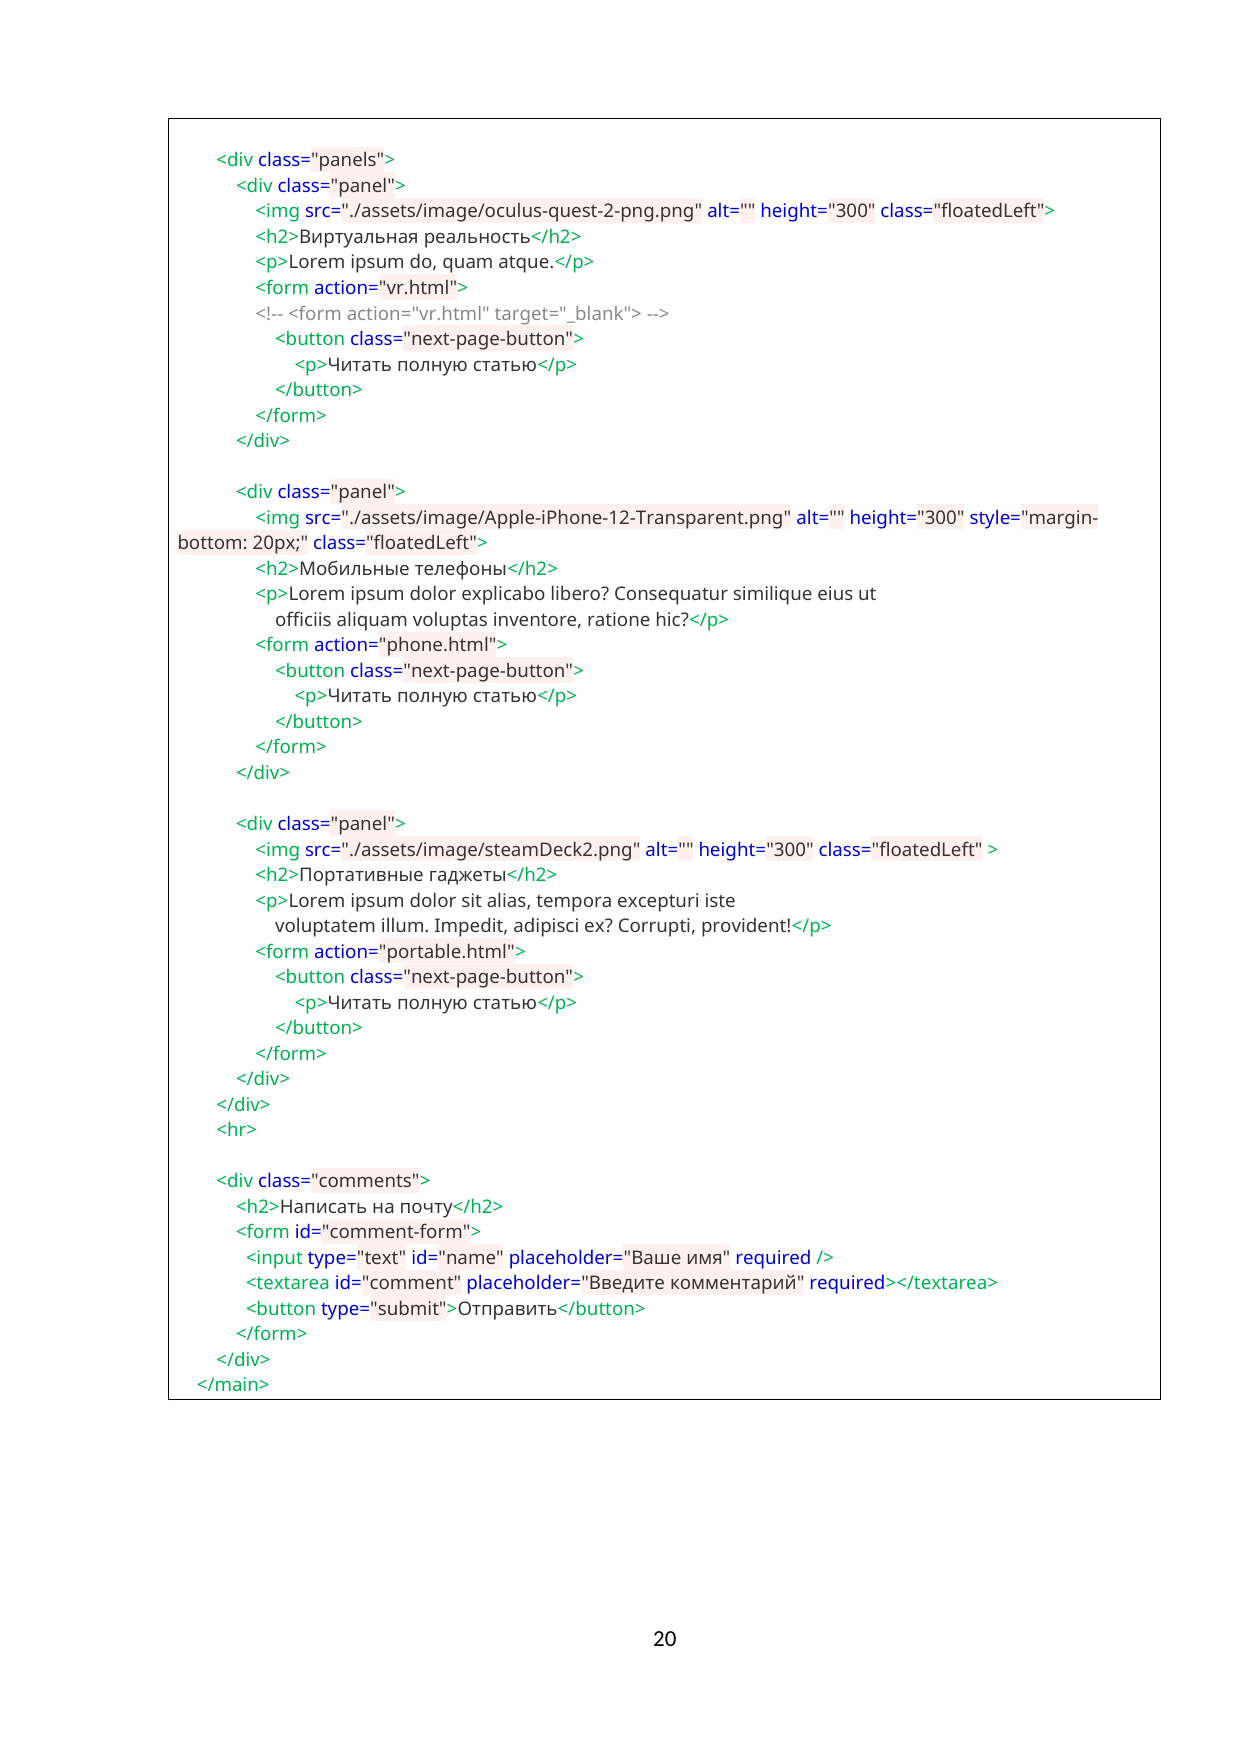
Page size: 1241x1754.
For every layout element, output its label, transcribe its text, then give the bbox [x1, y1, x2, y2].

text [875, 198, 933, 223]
text <p>Читать полную статью</p> [177, 989, 1152, 1014]
text </div> [177, 1066, 1152, 1091]
text <button class="next-page-button"> [177, 657, 403, 683]
text <img src="./assets/image/Apple-iPhone-12-Transparent.png" alt="" height="300" style="margin-bottom: 20px;" class="floatedLeft"> [177, 504, 1152, 555]
text </form> [177, 1040, 1152, 1066]
text officiis aliquam voluptas inventore, ratione hic?</p> [177, 606, 1152, 632]
text <h2>Мобильные телефоны</h2> [177, 555, 1152, 581]
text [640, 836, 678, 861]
text <button type="submit">Отправить</button> [446, 1295, 1152, 1321]
text <button type="submit">Отправить</button> [177, 1295, 370, 1321]
text <!-- <form action="vr.html" target="_blank"> --> [177, 300, 1152, 325]
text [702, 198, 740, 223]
text <p>Читать полную статью</p> [177, 683, 1152, 708]
text </div> [177, 427, 1152, 453]
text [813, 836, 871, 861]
text </div> [177, 1091, 1152, 1117]
text <p>Lorem ipsum dolor sit alias, tempora excepturi iste [177, 887, 1152, 912]
text </button> [177, 708, 1152, 734]
text <input type="text" id="name" placeholder="Ваше имя" required /> [730, 1244, 1152, 1270]
text <div class="panel"> [395, 172, 1152, 198]
text <h2>Портативные гаджеты</h2> [177, 861, 1152, 887]
text <textarea id="comment" placeholder="Введите комментарий" required></textarea> [804, 1270, 1152, 1295]
text <h2>Виртуальная реальность</h2> [177, 223, 1152, 249]
text </form> [177, 1321, 1152, 1346]
text </div> [177, 759, 1152, 785]
text <form id="comment-form"> [470, 1219, 1152, 1244]
text <div class="panel"> [177, 172, 330, 198]
text <textarea id="comment" placeholder="Введите комментарий" required></textarea> [177, 1270, 362, 1295]
text <form action="phone.html"> [496, 632, 1152, 657]
text <p>Lorem ipsum dolor explicabo libero? Consequatur similique eius ut [177, 581, 1152, 606]
text <input type="text" id="name" placeholder="Ваше имя" required /> [177, 1244, 357, 1270]
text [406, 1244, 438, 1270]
text </form> [177, 402, 1152, 427]
text <div class="comments"> [177, 1168, 311, 1193]
text <form action="portable.html"> [515, 938, 1152, 963]
text voluptatem illum. Impedit, adipisci ex? Corrupti, provident!</p> [177, 912, 1152, 938]
text <div class="panels"> [384, 147, 1152, 172]
text </main> [169, 1369, 1160, 1399]
text <div class="panel"> [177, 478, 1152, 504]
text <p>Lorem ipsum do, quam atque.</p> [177, 249, 1152, 274]
text </button> [177, 376, 1152, 402]
text </form> [177, 734, 1152, 759]
text <form id="comment-form"> [177, 1219, 322, 1244]
text <form action="portable.html"> [177, 938, 379, 963]
text <hr> [177, 1117, 1152, 1142]
text <form action="vr.html"> [177, 274, 379, 300]
text <button class="next-page-button"> [573, 325, 1152, 351]
text <form action="phone.html"> [177, 632, 379, 657]
text <h2>Написать на почту</h2> [177, 1193, 1152, 1219]
text <div class="panel"> [177, 810, 330, 836]
text <div class="panels"> [177, 147, 311, 172]
text <p>Читать полную статью</p> [177, 351, 1152, 376]
text </div> [177, 1346, 1152, 1369]
text <button class="next-page-button"> [177, 325, 403, 351]
text <button class="next-page-button"> [177, 963, 1152, 989]
text <div class="comments"> [419, 1168, 1152, 1193]
text <div class="panel"> [395, 810, 1152, 836]
text <button class="next-page-button"> [573, 657, 1152, 683]
text <form action="vr.html"> [457, 274, 1152, 300]
text </button> [177, 1014, 1152, 1040]
